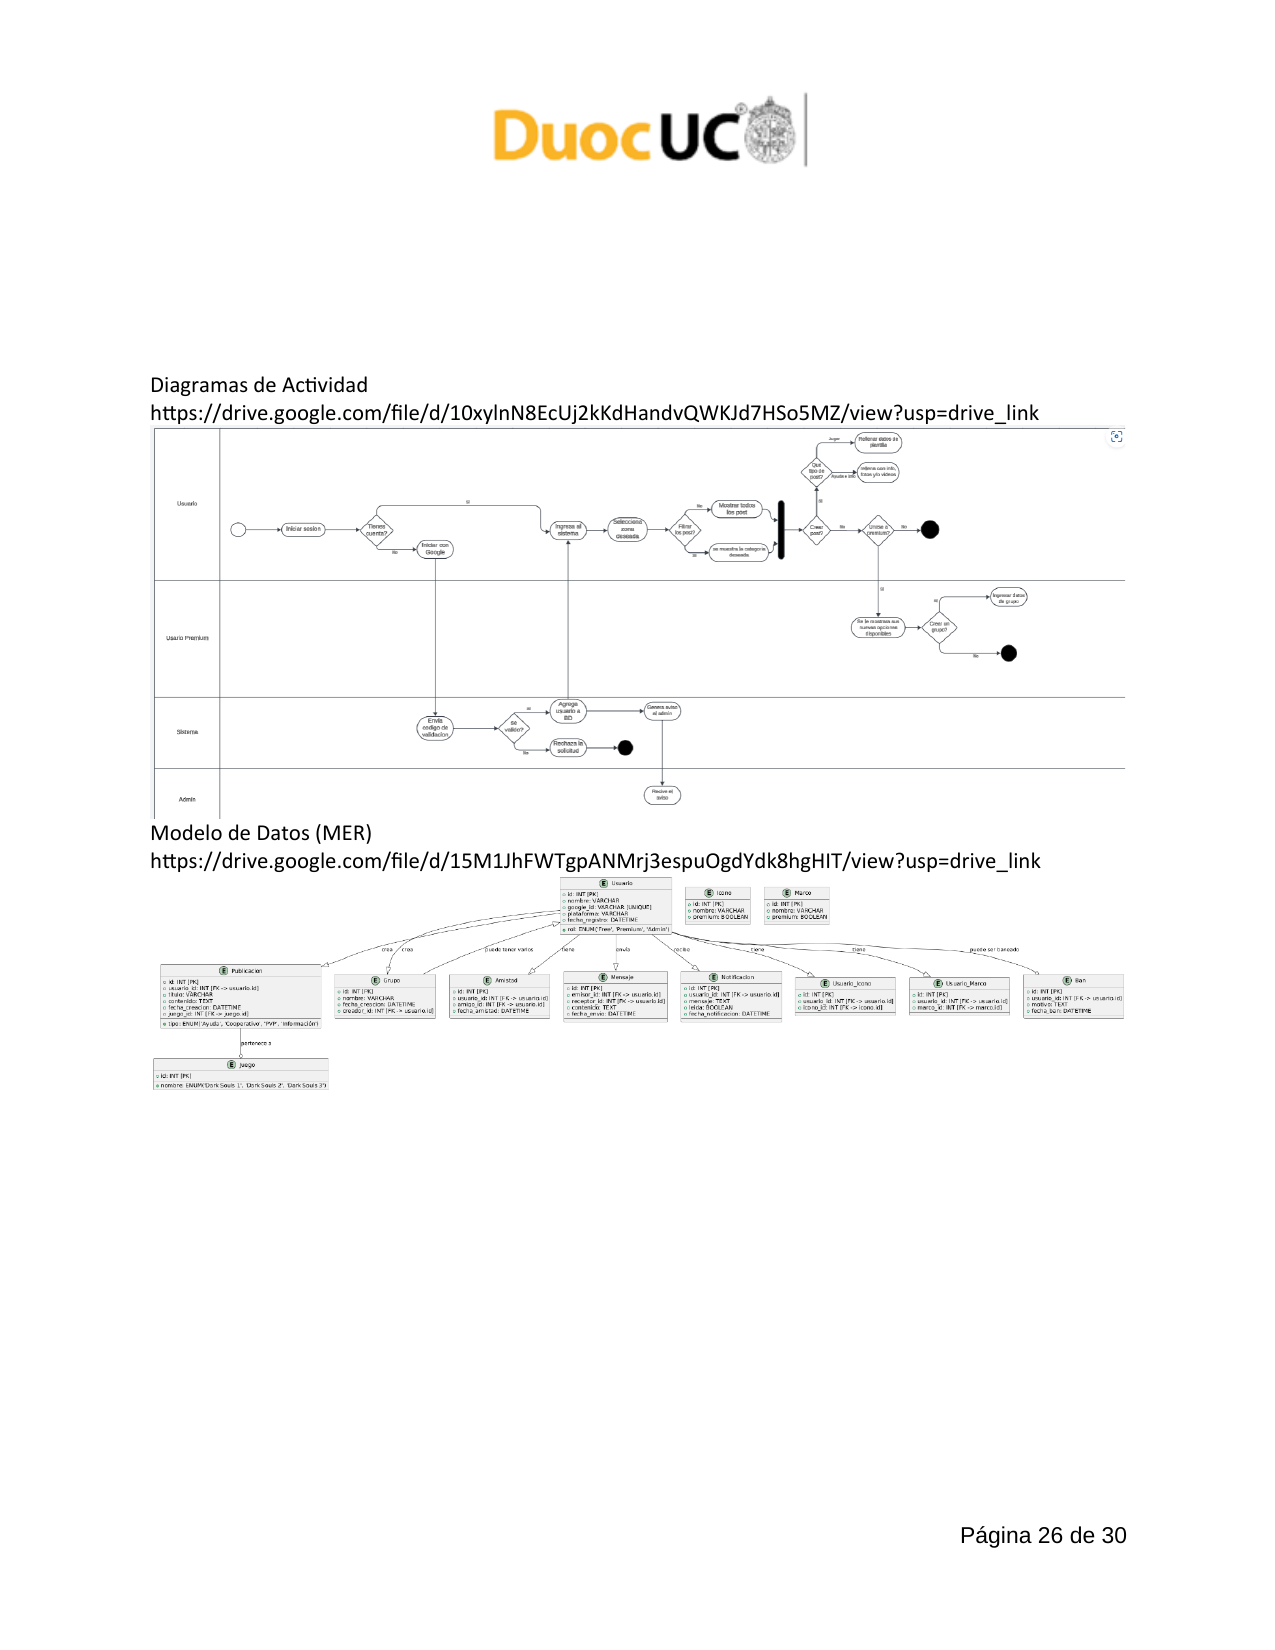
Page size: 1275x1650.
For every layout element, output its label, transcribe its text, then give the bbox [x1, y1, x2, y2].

picture [464, 79, 810, 202]
picture [150, 874, 1125, 1092]
text Diagramas de Actividad [150, 370, 1125, 398]
text Modelo de Datos (MER) [150, 819, 1125, 846]
picture [150, 425, 1125, 819]
text https://drive.google.com/file/d/15M1JhFWTgpANMrj3espuOgdYdk8hgHIT/view?usp=drive_link [150, 846, 1125, 874]
text https://drive.google.com/file/d/10xylnN8EcUj2kKdHandvQWKJd7HSo5MZ/view?usp=drive_link [150, 398, 1125, 425]
